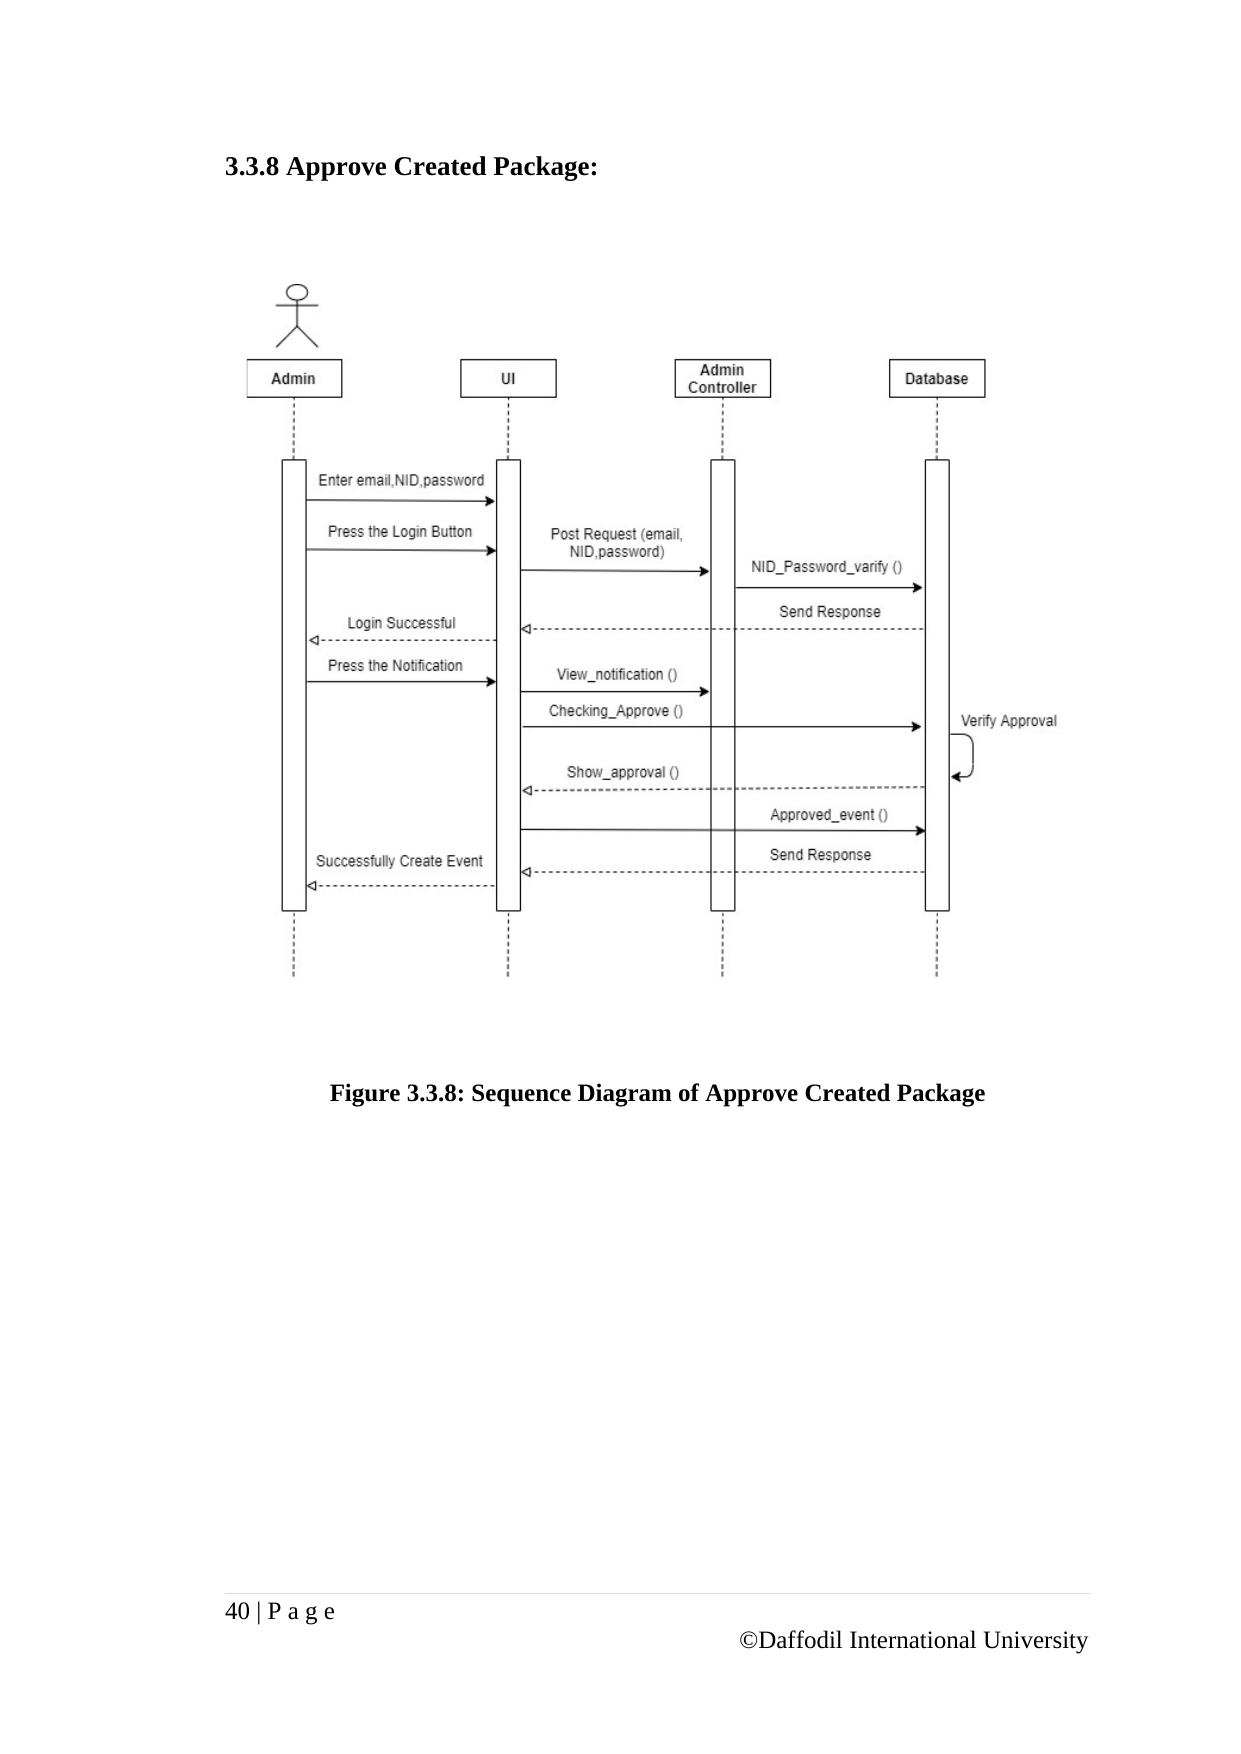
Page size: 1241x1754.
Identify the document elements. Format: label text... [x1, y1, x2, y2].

subtitle 3.3.8 Approve Created Package: [225, 150, 1090, 181]
picture [246, 284, 1069, 978]
text Figure 3.3.8: Sequence Diagram of Approve Created Package [225, 1078, 1090, 1107]
